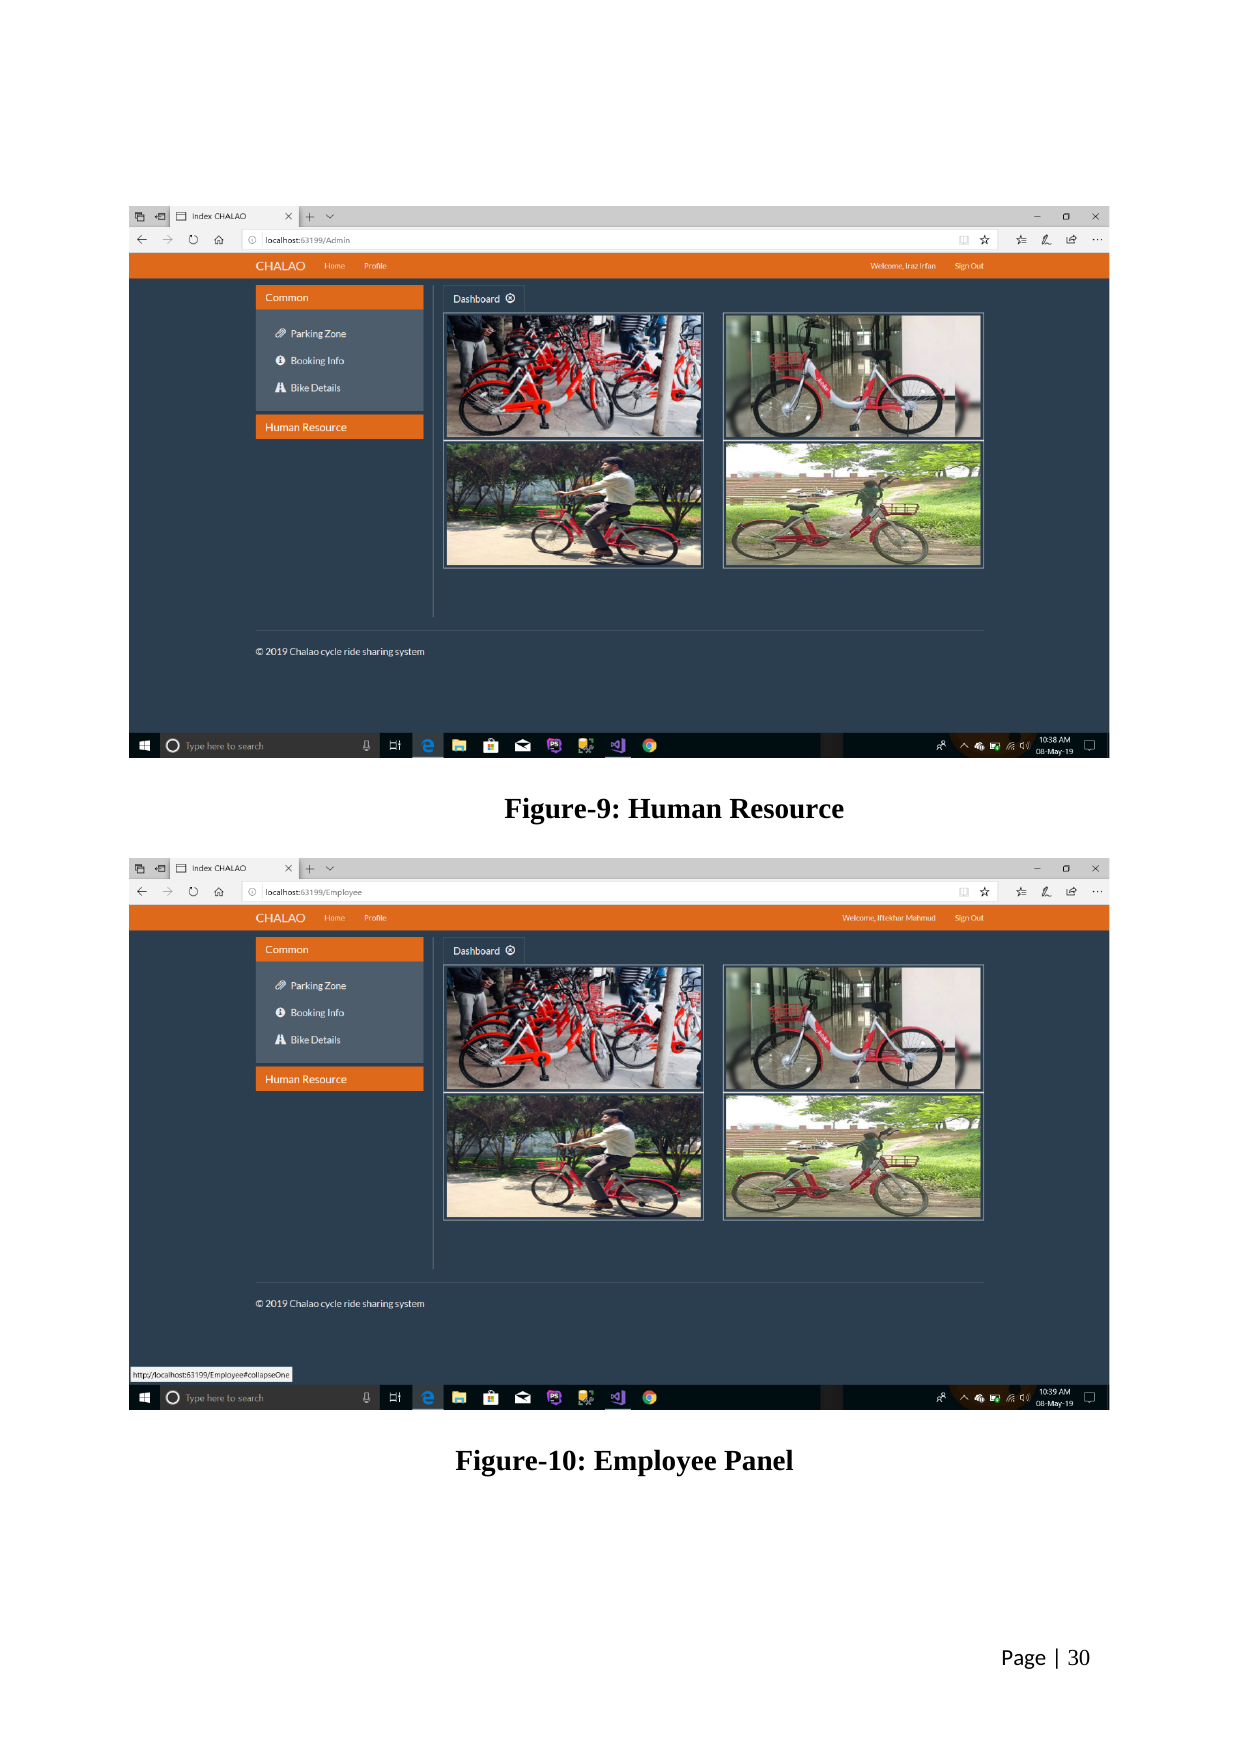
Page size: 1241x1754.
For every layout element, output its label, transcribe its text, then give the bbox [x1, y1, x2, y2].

text Figure-10: Employee Panel [354, 1443, 1109, 1477]
picture [129, 206, 1110, 758]
picture [129, 858, 1110, 1410]
text Figure-9: Human Resource [429, 792, 1109, 825]
